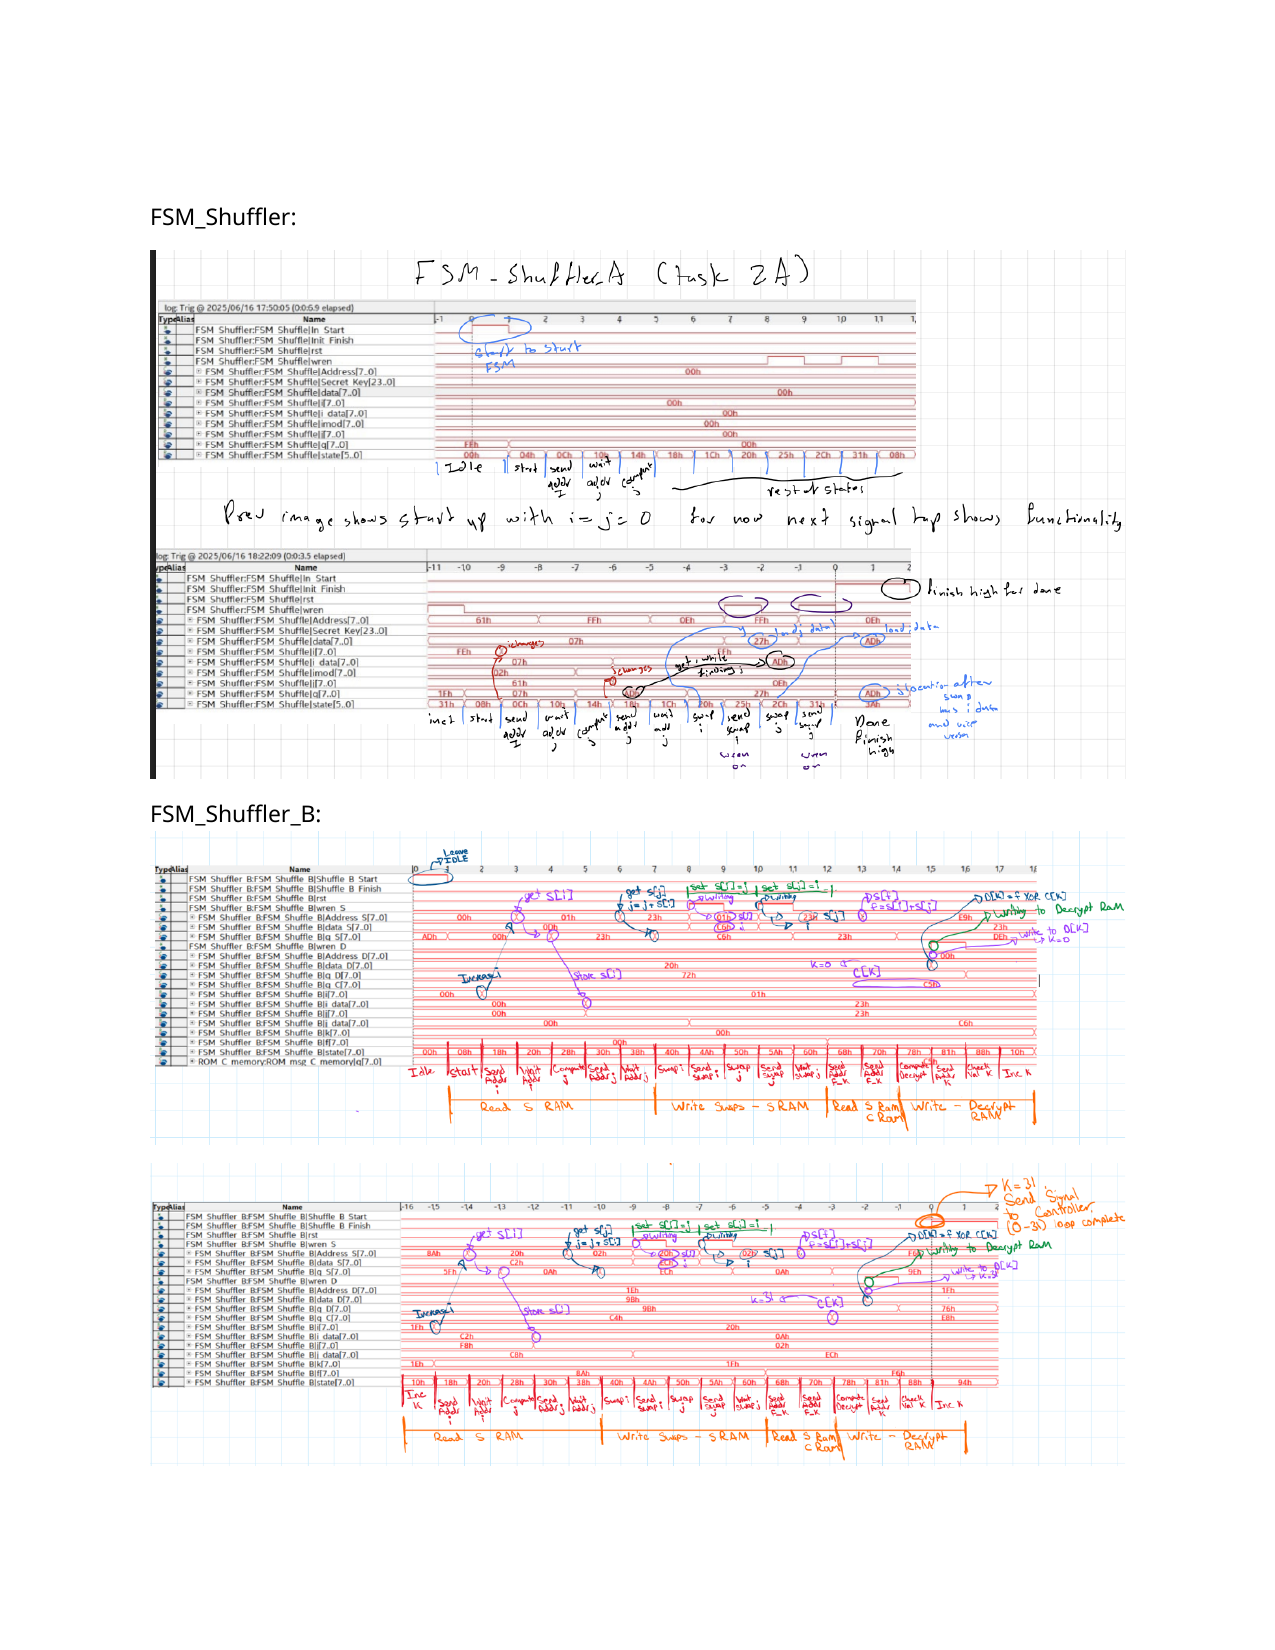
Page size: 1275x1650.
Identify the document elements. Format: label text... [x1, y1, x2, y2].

picture [150, 831, 1125, 1145]
picture [150, 1163, 1125, 1466]
picture [150, 250, 1125, 779]
text FSM_Shuffler_B: [150, 798, 1125, 831]
text FSM_Shuffler: [150, 200, 1125, 232]
